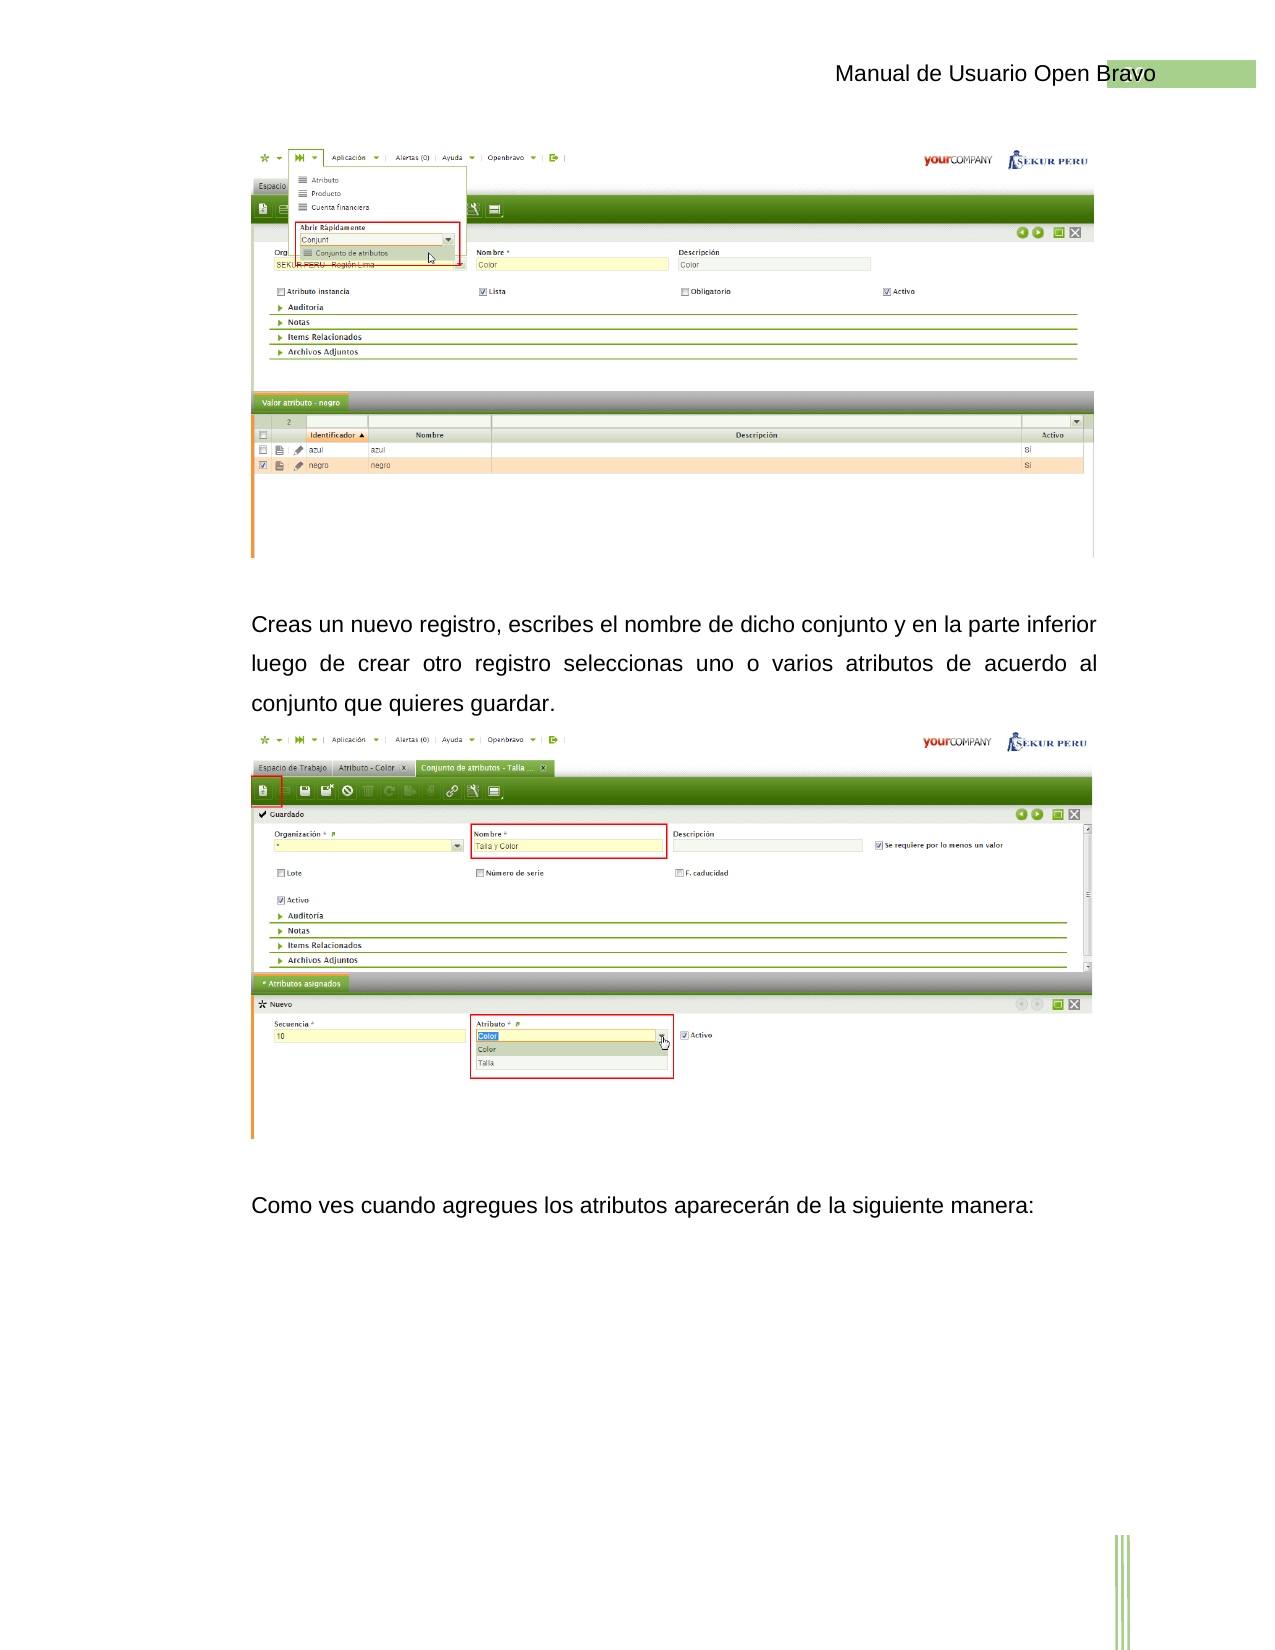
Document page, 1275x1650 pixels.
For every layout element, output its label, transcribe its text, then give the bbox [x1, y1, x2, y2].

text Como ves cuando agregues los atributos aparecerán de la siguiente manera: [177, 1192, 1098, 1219]
text Creas un nuevo registro, escribes el nombre de dicho conjunto y en la parte inferior luego de crear otro registro seleccionas uno o varios atributos de acuerdo al conjunto que quieres guardar. [251, 611, 1098, 716]
picture [251, 729, 1093, 1139]
picture [251, 147, 1094, 558]
